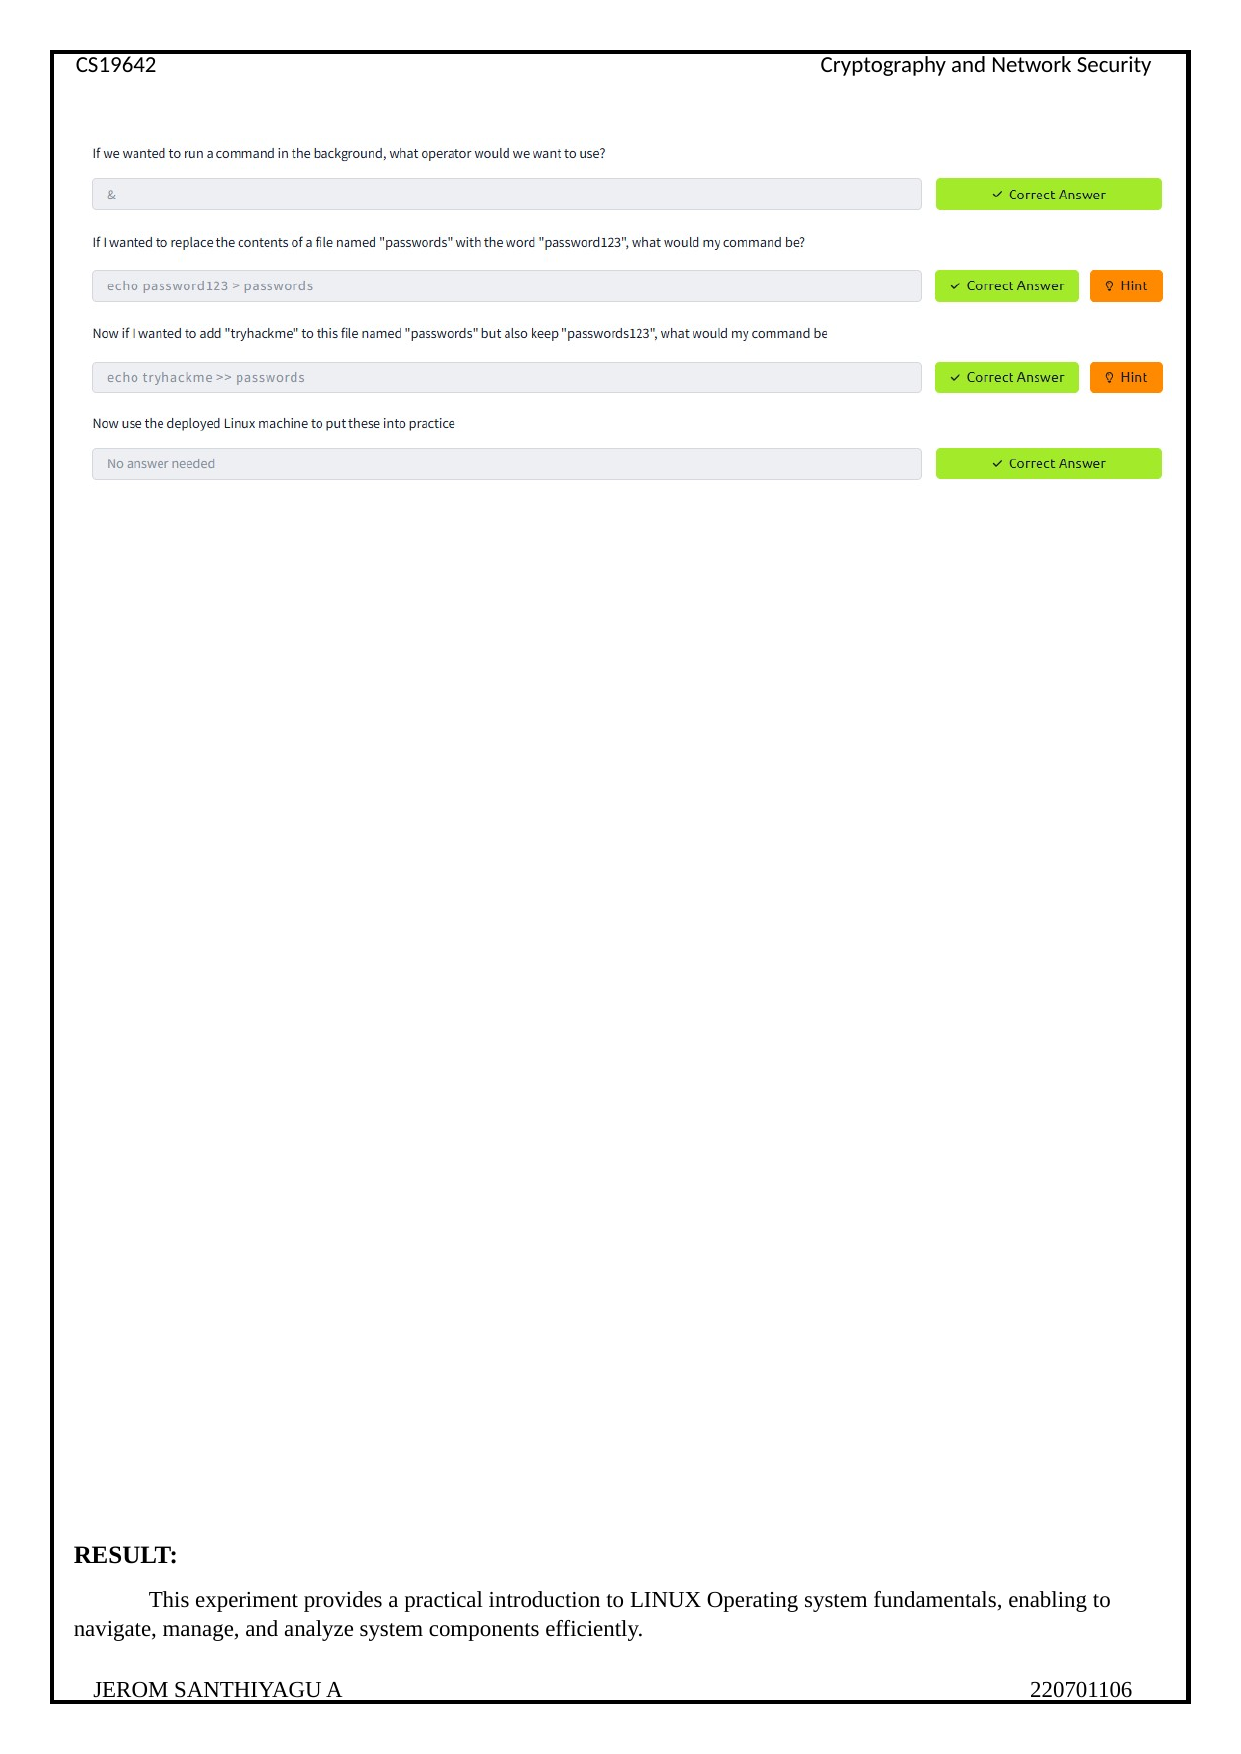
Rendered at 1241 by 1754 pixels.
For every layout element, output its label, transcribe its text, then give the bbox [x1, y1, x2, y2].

text RESULT: [73, 1540, 1172, 1569]
text This experiment provides a practical introduction to LINUX Operating system fundamentals, enabling to navigate, manage, and analyze system components efficiently. [73, 1586, 1166, 1642]
picture [81, 138, 1172, 489]
